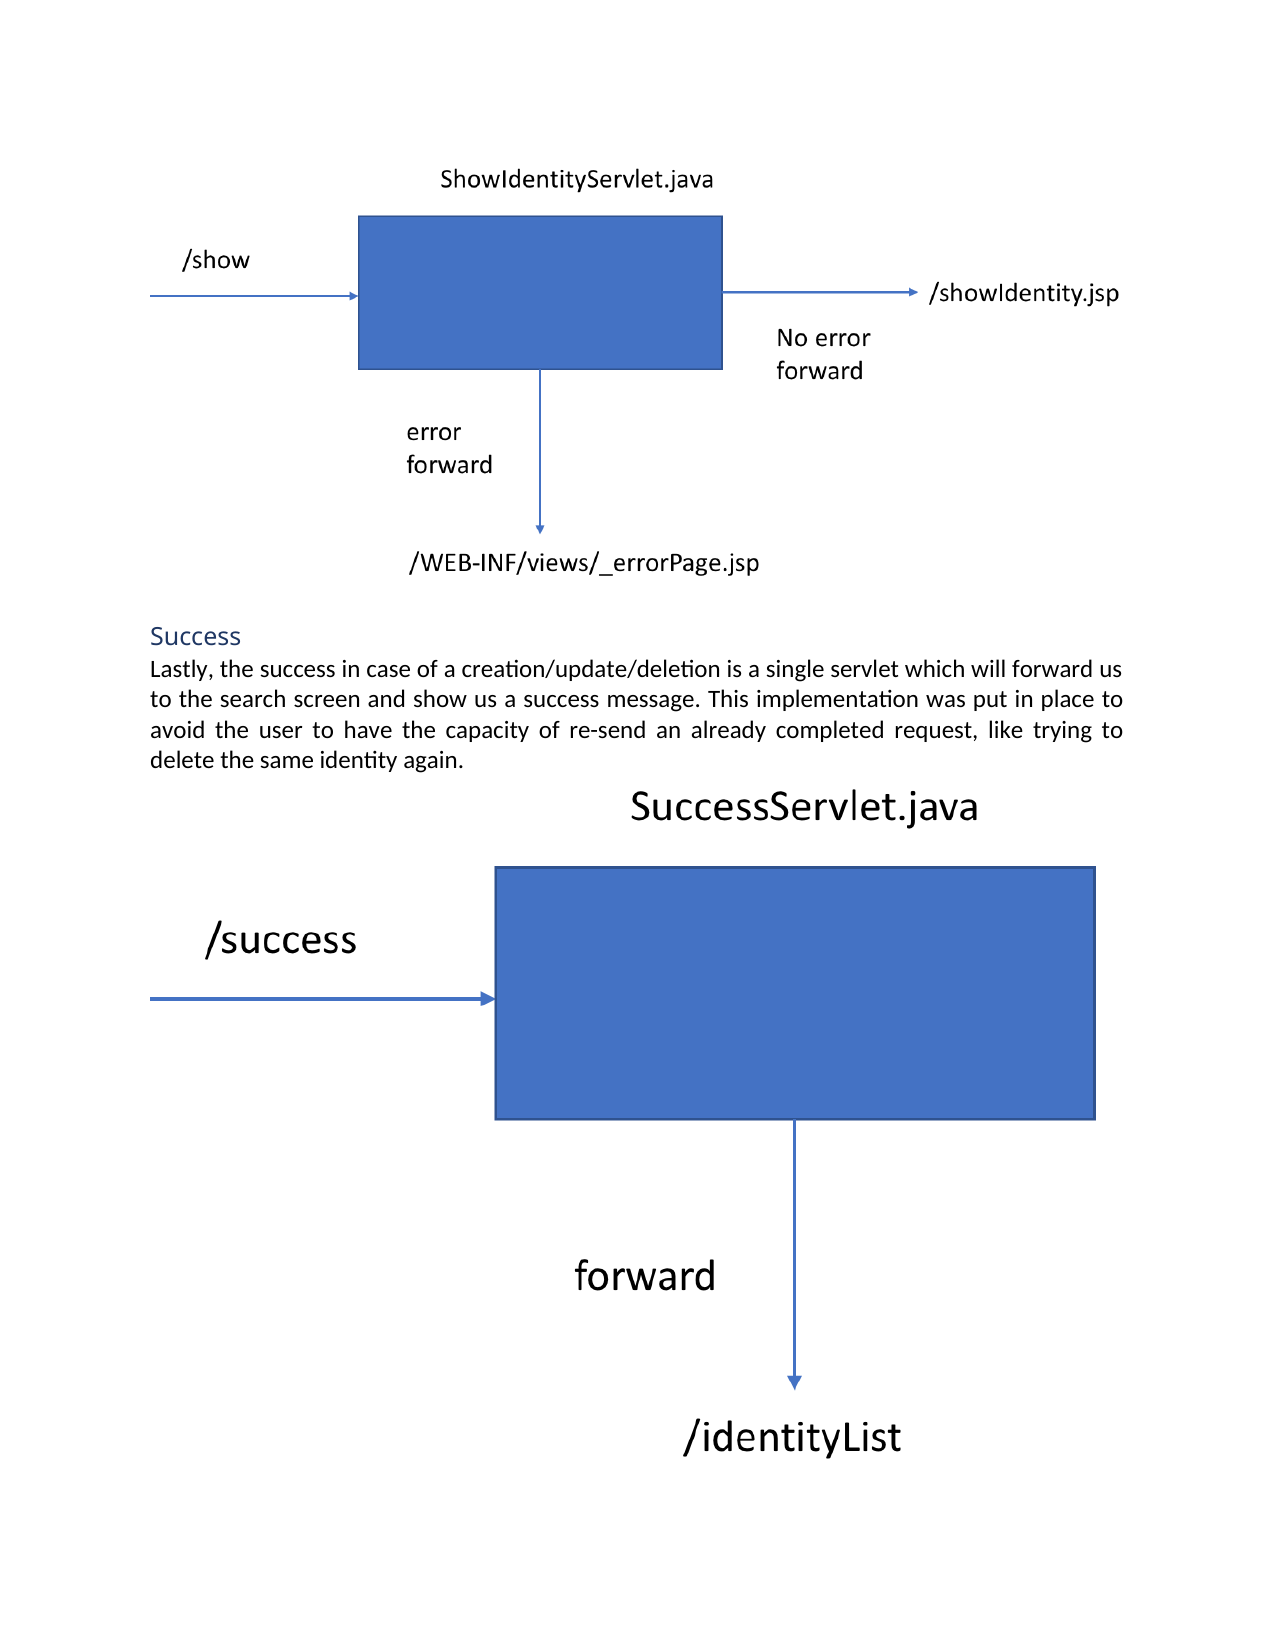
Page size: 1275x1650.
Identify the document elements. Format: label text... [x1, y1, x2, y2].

text Lastly, the success in case of a creation/update/deletion is a single servlet which will forward us to the search screen and show us a success message. This implementation was put in place to avoid the user to have the capacity of re-send an already completed request, like trying to delete the same identity again. [150, 653, 1125, 775]
picture [150, 150, 1125, 585]
picture [150, 775, 1125, 1468]
subtitle Success [150, 619, 1125, 653]
